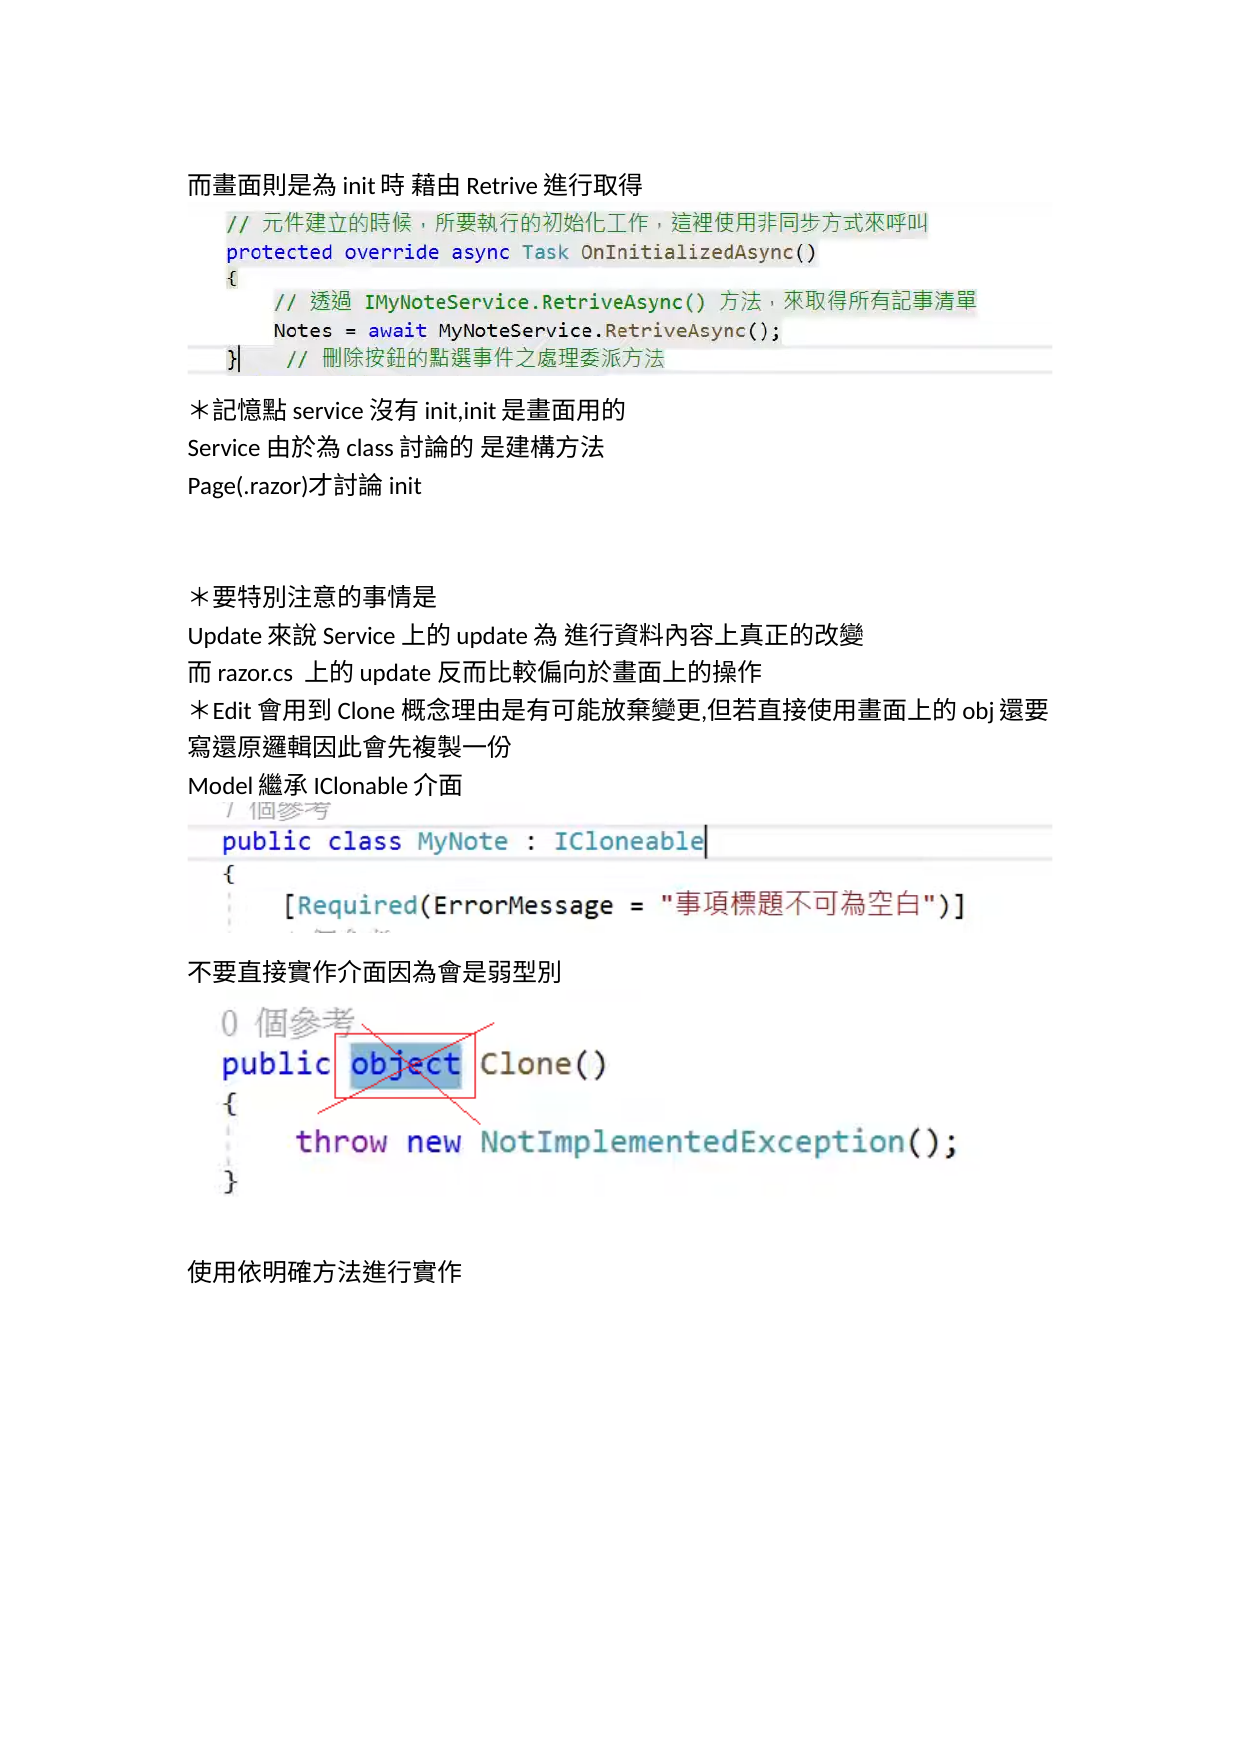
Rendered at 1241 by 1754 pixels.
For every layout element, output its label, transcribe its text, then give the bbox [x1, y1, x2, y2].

text Update來說 Service 上的update 為 進行資料內容上真正的改變 [187, 614, 1053, 652]
text 使用依明確方法進行實作 [187, 1252, 1053, 1289]
picture [187, 202, 1053, 376]
text 而畫面則是為init時 藉由Retrive 進行取得 [187, 164, 1053, 202]
text ＊Edit 會用到Clone 概念理由是有可能放棄變更,但若直接使用畫面上的obj還要寫還原邏輯因此會先複製一份 [187, 689, 1053, 764]
text Model繼承IClonable介面 [187, 764, 1053, 802]
text 不要直接實作介面因為會是弱型別 [187, 952, 1053, 989]
text ＊要特別注意的事情是 [187, 577, 1053, 614]
text ＊記憶點service 沒有init,init是畫面用的 [187, 389, 1053, 427]
text Page(.razor)才討論init [187, 464, 1053, 502]
text Service 由於為class 討論的 是建構方法 [187, 427, 1053, 464]
picture [187, 802, 1053, 933]
text 而razor.cs 上的update 反而比較偏向於畫面上的操作 [187, 652, 1053, 689]
picture [187, 989, 1053, 1235]
